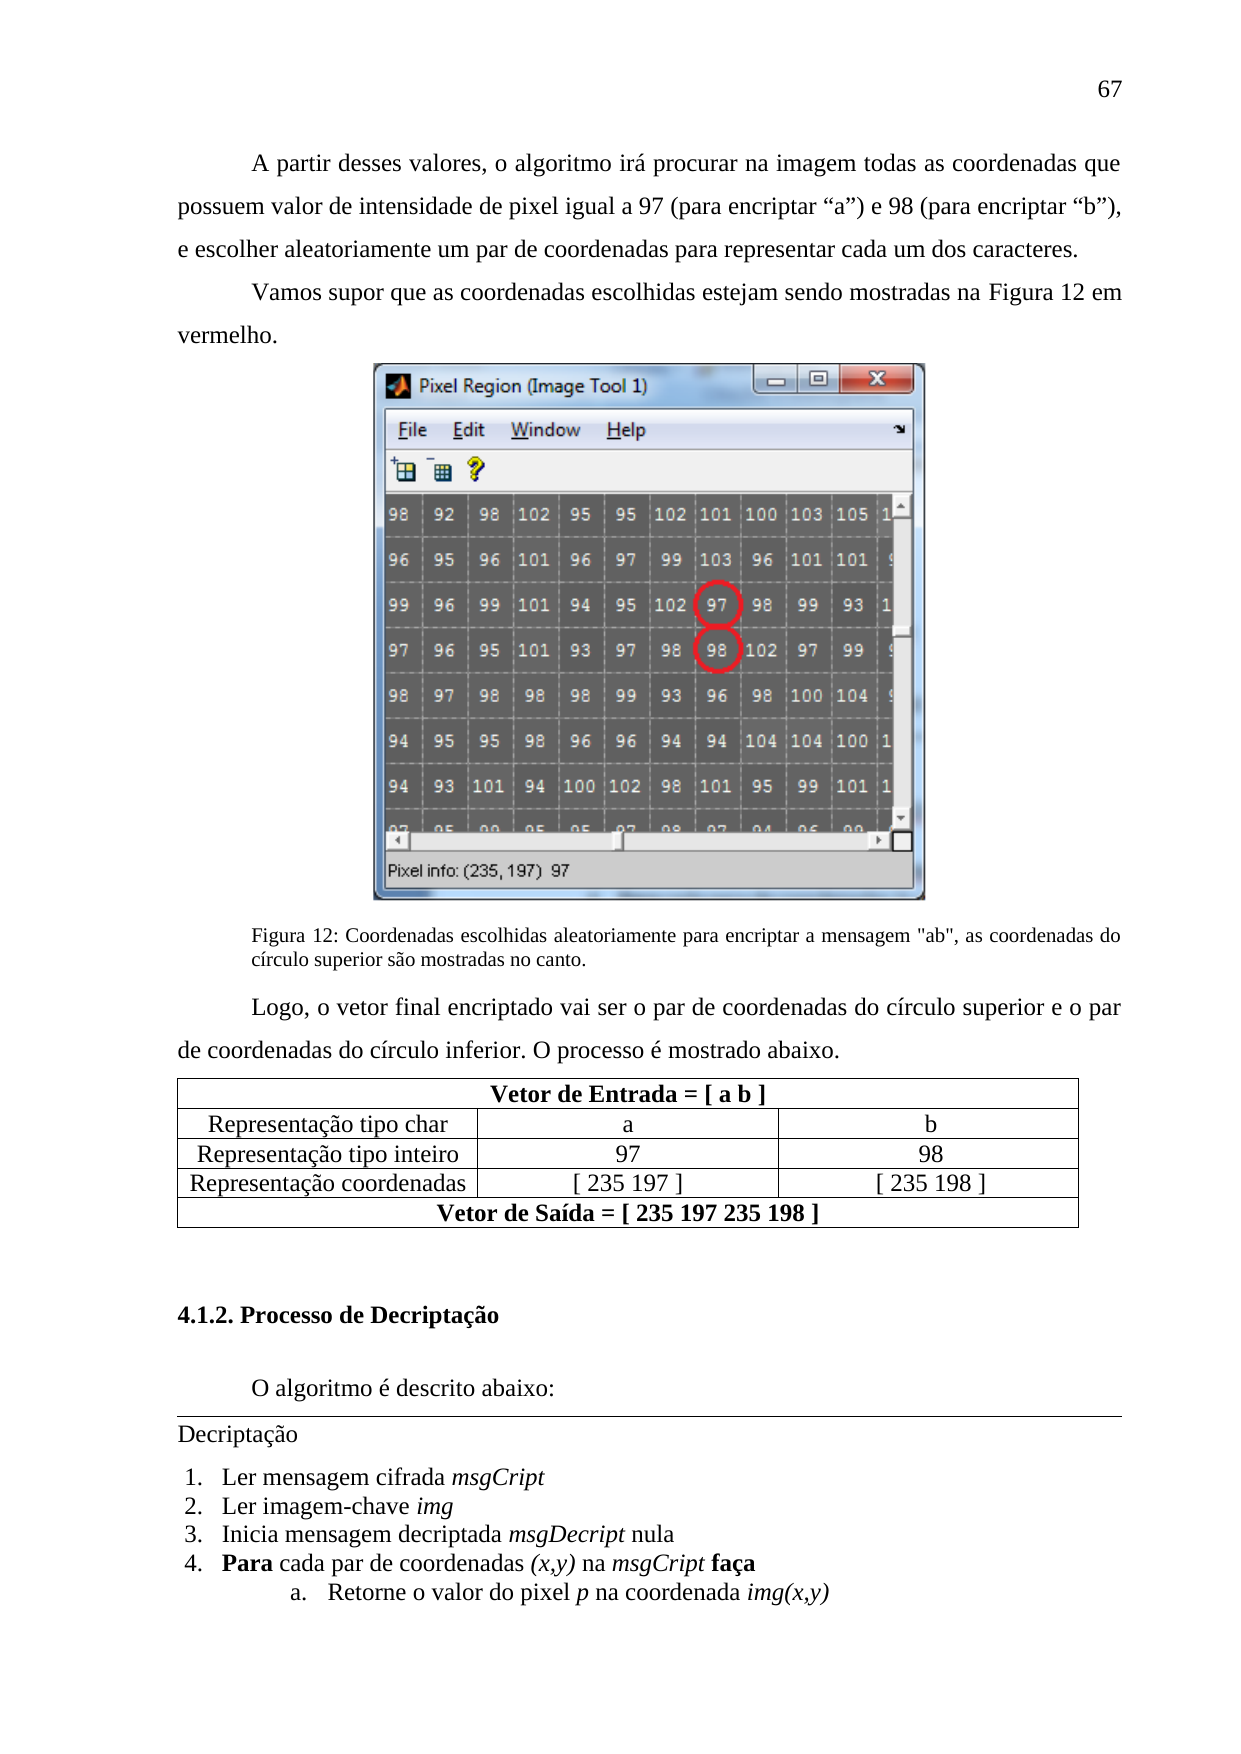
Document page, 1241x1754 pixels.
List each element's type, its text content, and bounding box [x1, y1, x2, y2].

list Ler imagem-chave img [184, 1491, 1122, 1519]
table_cell [ 235 197 ] [478, 1169, 778, 1197]
list Inicia mensagem decriptada msgDecript nula [184, 1519, 1122, 1548]
subtitle 4.1.2. Processo de Decriptação [177, 1300, 1122, 1329]
table_cell Representação tipo inteiro [178, 1139, 477, 1167]
table_cell [ 235 198 ] [779, 1169, 1078, 1197]
table_cell 97 [478, 1139, 778, 1167]
picture [372, 363, 927, 902]
table_cell Representação coordenadas [178, 1169, 477, 1197]
table_cell 98 [779, 1139, 1078, 1167]
table_cell Vetor de Saída = [ 235 197 235 198 ] [178, 1198, 1078, 1227]
text Decriptação [177, 1417, 1122, 1448]
text Logo, o vetor final encriptado vai ser o par de coordenadas do círculo superior e o par de coordenadas do círculo inferior. O processo é mostrado abaixo. [177, 992, 1122, 1064]
table_header Vetor de Entrada = [ a b ] [178, 1079, 1078, 1108]
list Retorne o valor do pixel p na coordenada img(x,y) [290, 1577, 1122, 1606]
text A partir desses valores, o algoritmo irá procurar na imagem todas as coordenadas que possuem valor de intensidade de pixel igual a 97 (para encriptar “a”) e 98 (para encriptar “b”), e escolher aleatoriamente um par de coordenadas para representar cada um dos caracteres. [177, 148, 1122, 263]
list Para cada par de coordenadas (x,y) na msgCript faça [184, 1548, 1122, 1577]
text O algoritmo é descrito abaixo: [177, 1373, 1122, 1401]
table_cell a [478, 1109, 778, 1138]
table_cell Representação tipo char [178, 1109, 477, 1138]
list Ler mensagem cifrada msgCript [184, 1462, 1122, 1491]
table_cell b [779, 1109, 1078, 1138]
